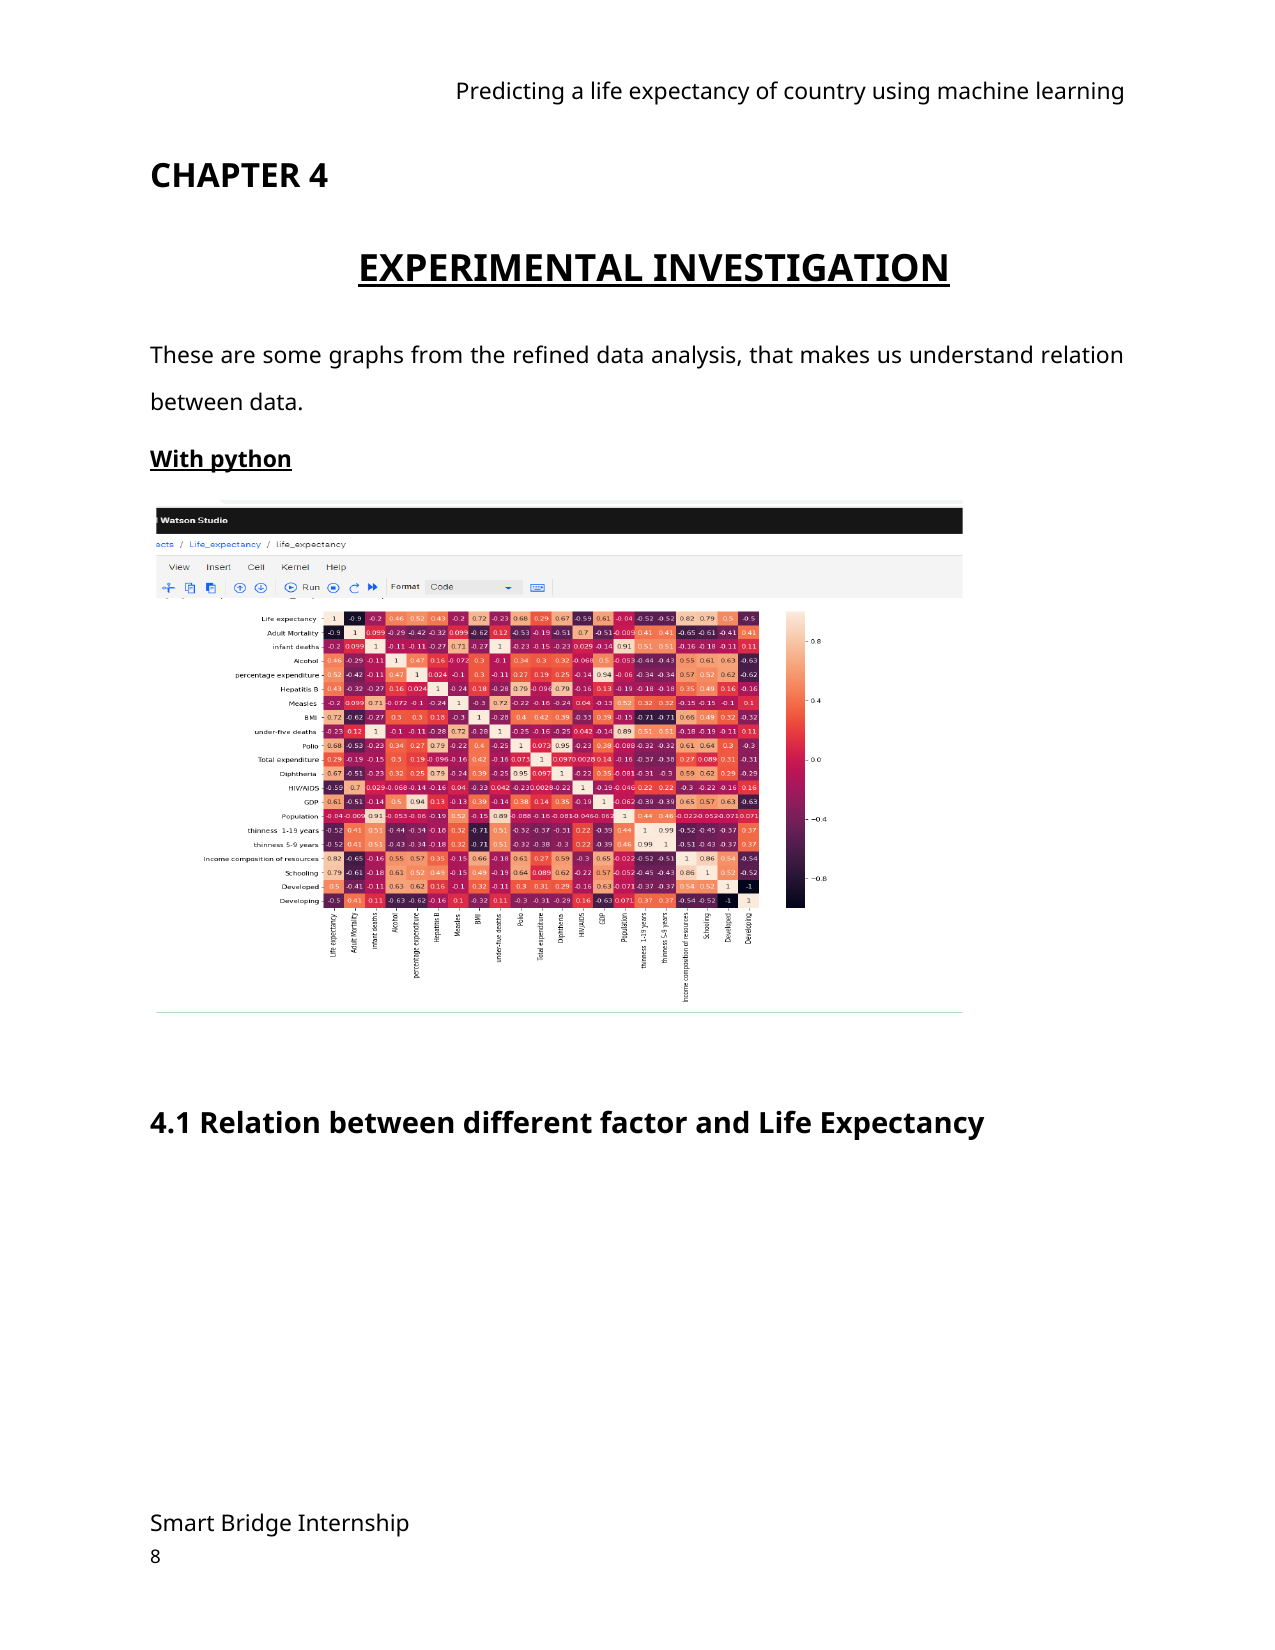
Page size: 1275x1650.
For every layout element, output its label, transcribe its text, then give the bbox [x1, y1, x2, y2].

picture [156, 500, 963, 1014]
text EXPERIMENTAL INVESTIGATION [150, 241, 1125, 292]
text 4.1 Relation between different factor and Life Expectancy [150, 1103, 1125, 1142]
text CHAPTER 4 [150, 152, 1125, 198]
text With python [150, 443, 1125, 474]
text These are some graphs from the refined data analysis, that makes us understand relation between data. [150, 339, 1125, 417]
